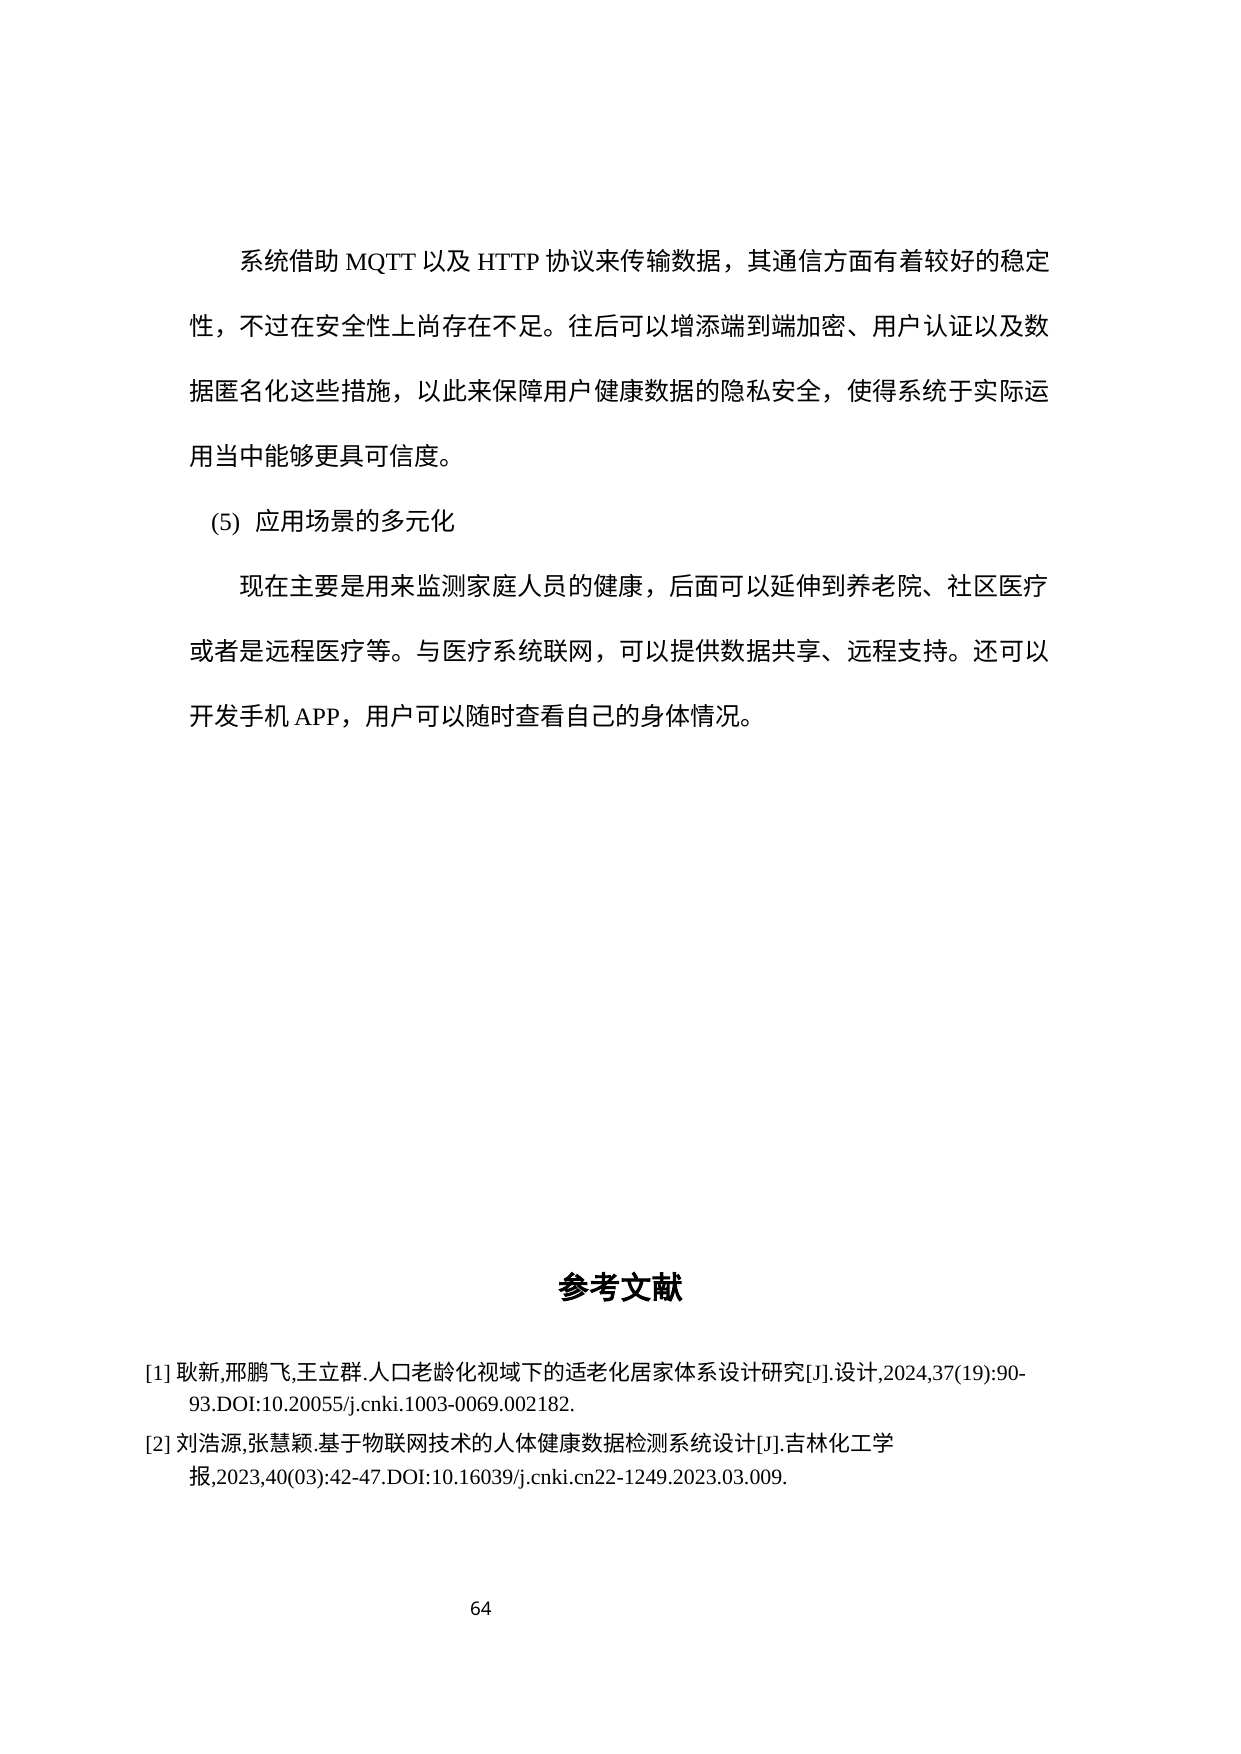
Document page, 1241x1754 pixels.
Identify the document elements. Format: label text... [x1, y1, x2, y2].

list 应用场景的多元化 [211, 487, 1051, 552]
list 刘浩源,张慧颖.基于物联网技术的人体健康数据检测系统设计[J].吉林化工学报,2023,40(03):42-47.DOI:10.16039/j.cnki.cn22-1249.2023.03.009. [145, 1426, 1051, 1491]
text 系统借助MQTT以及HTTP协议来传输数据，其通信方面有着较好的稳定性，不过在安全性上尚存在不足。往后可以增添端到端加密、用户认证以及数据匿名化这些措施，以此来保障用户健康数据的隐私安全，使得系统于实际运用当中能够更具可信度。 [189, 227, 1051, 487]
list 耿新,邢鹏飞,王立群.人口老龄化视域下的适老化居家体系设计研究[J].设计,2024,37(19):90-93.DOI:10.20055/j.cnki.1003-0069.002182. [145, 1354, 1051, 1419]
text 现在主要是用来监测家庭人员的健康，后面可以延伸到养老院、社区医疗或者是远程医疗等。与医疗系统联网，可以提供数据共享、远程支持。还可以开发手机APP，用户可以随时查看自己的身体情况。 [189, 552, 1051, 747]
subtitle 参考文献 [189, 1252, 1051, 1317]
